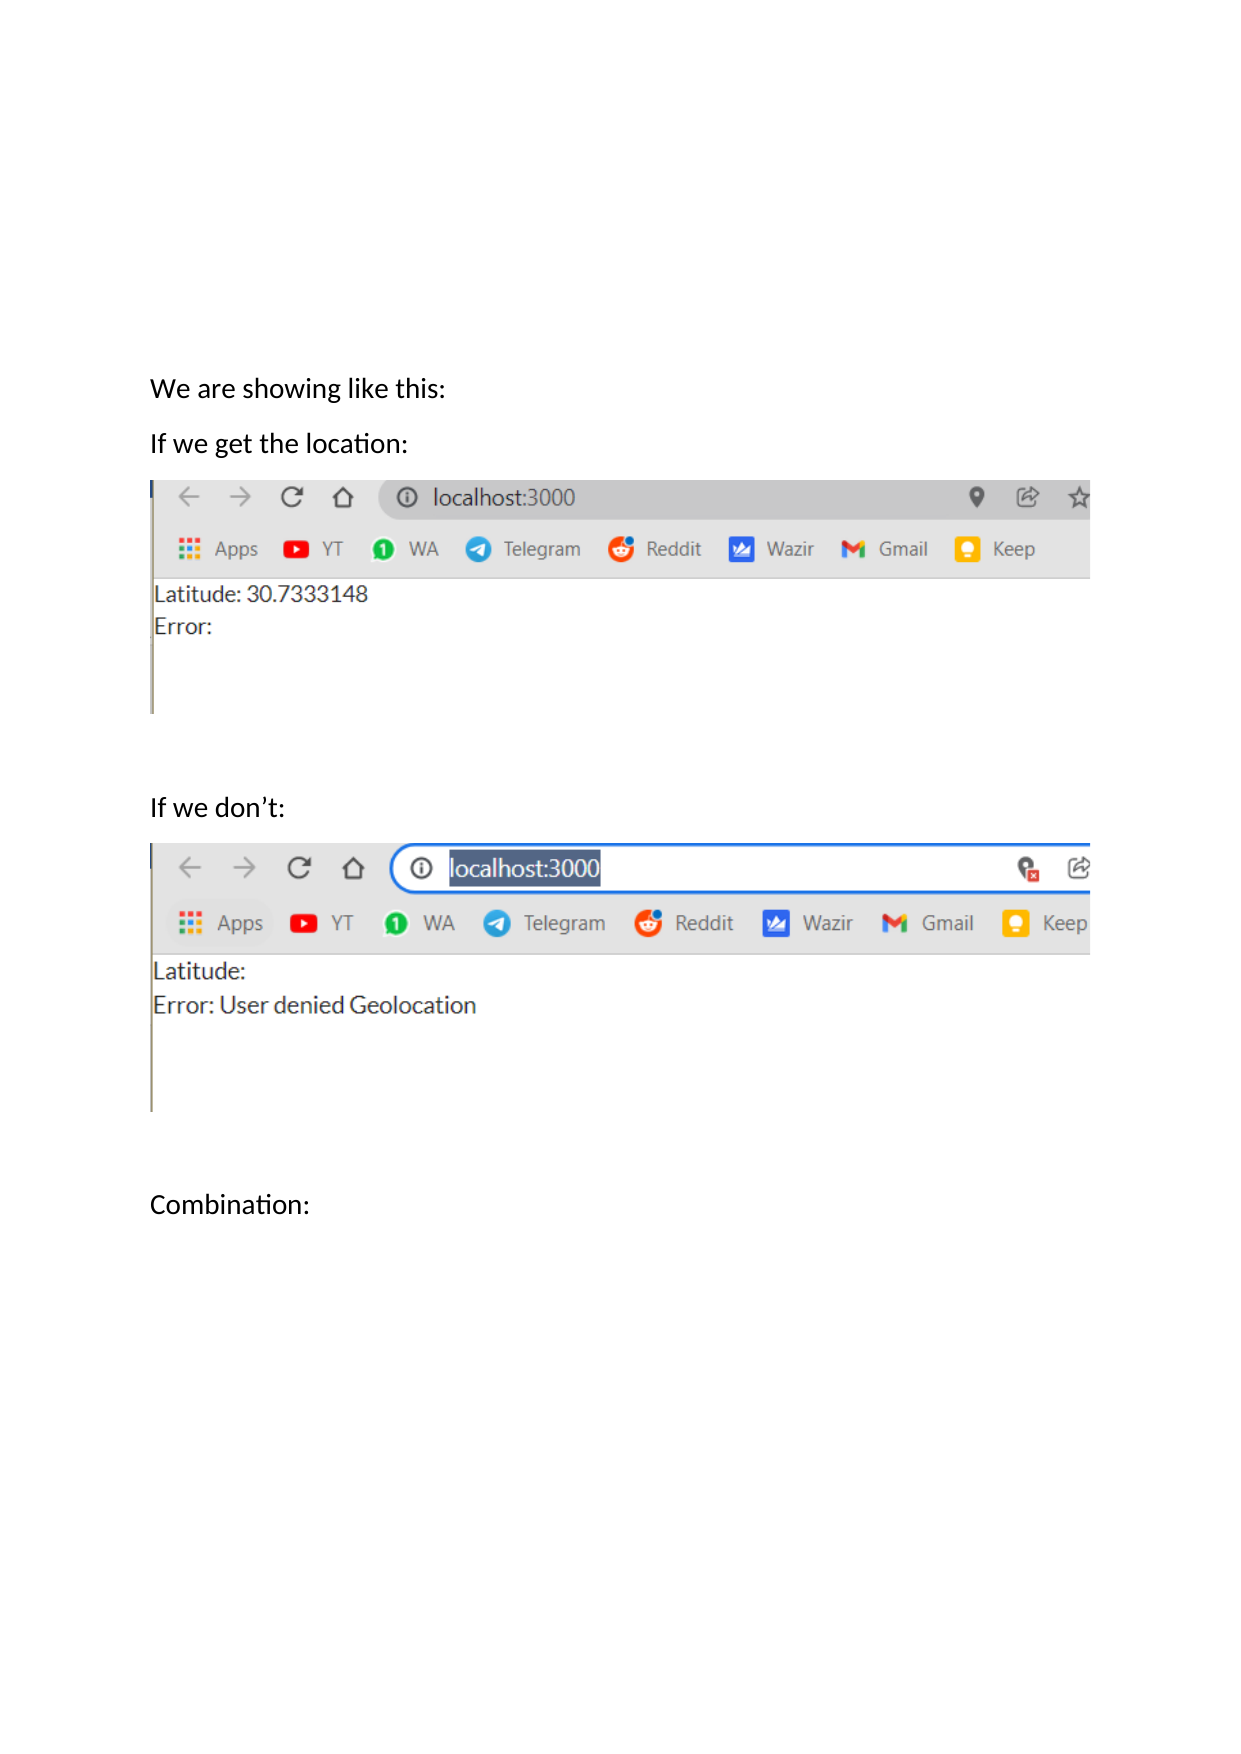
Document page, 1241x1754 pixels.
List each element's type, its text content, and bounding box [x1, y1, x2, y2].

picture [150, 480, 1091, 714]
text If we get the location: [150, 426, 1090, 461]
text We are showing like this: [150, 370, 1090, 406]
text Combination: [150, 1186, 1090, 1221]
picture [150, 843, 1091, 1112]
text If we don’t: [150, 789, 1090, 824]
